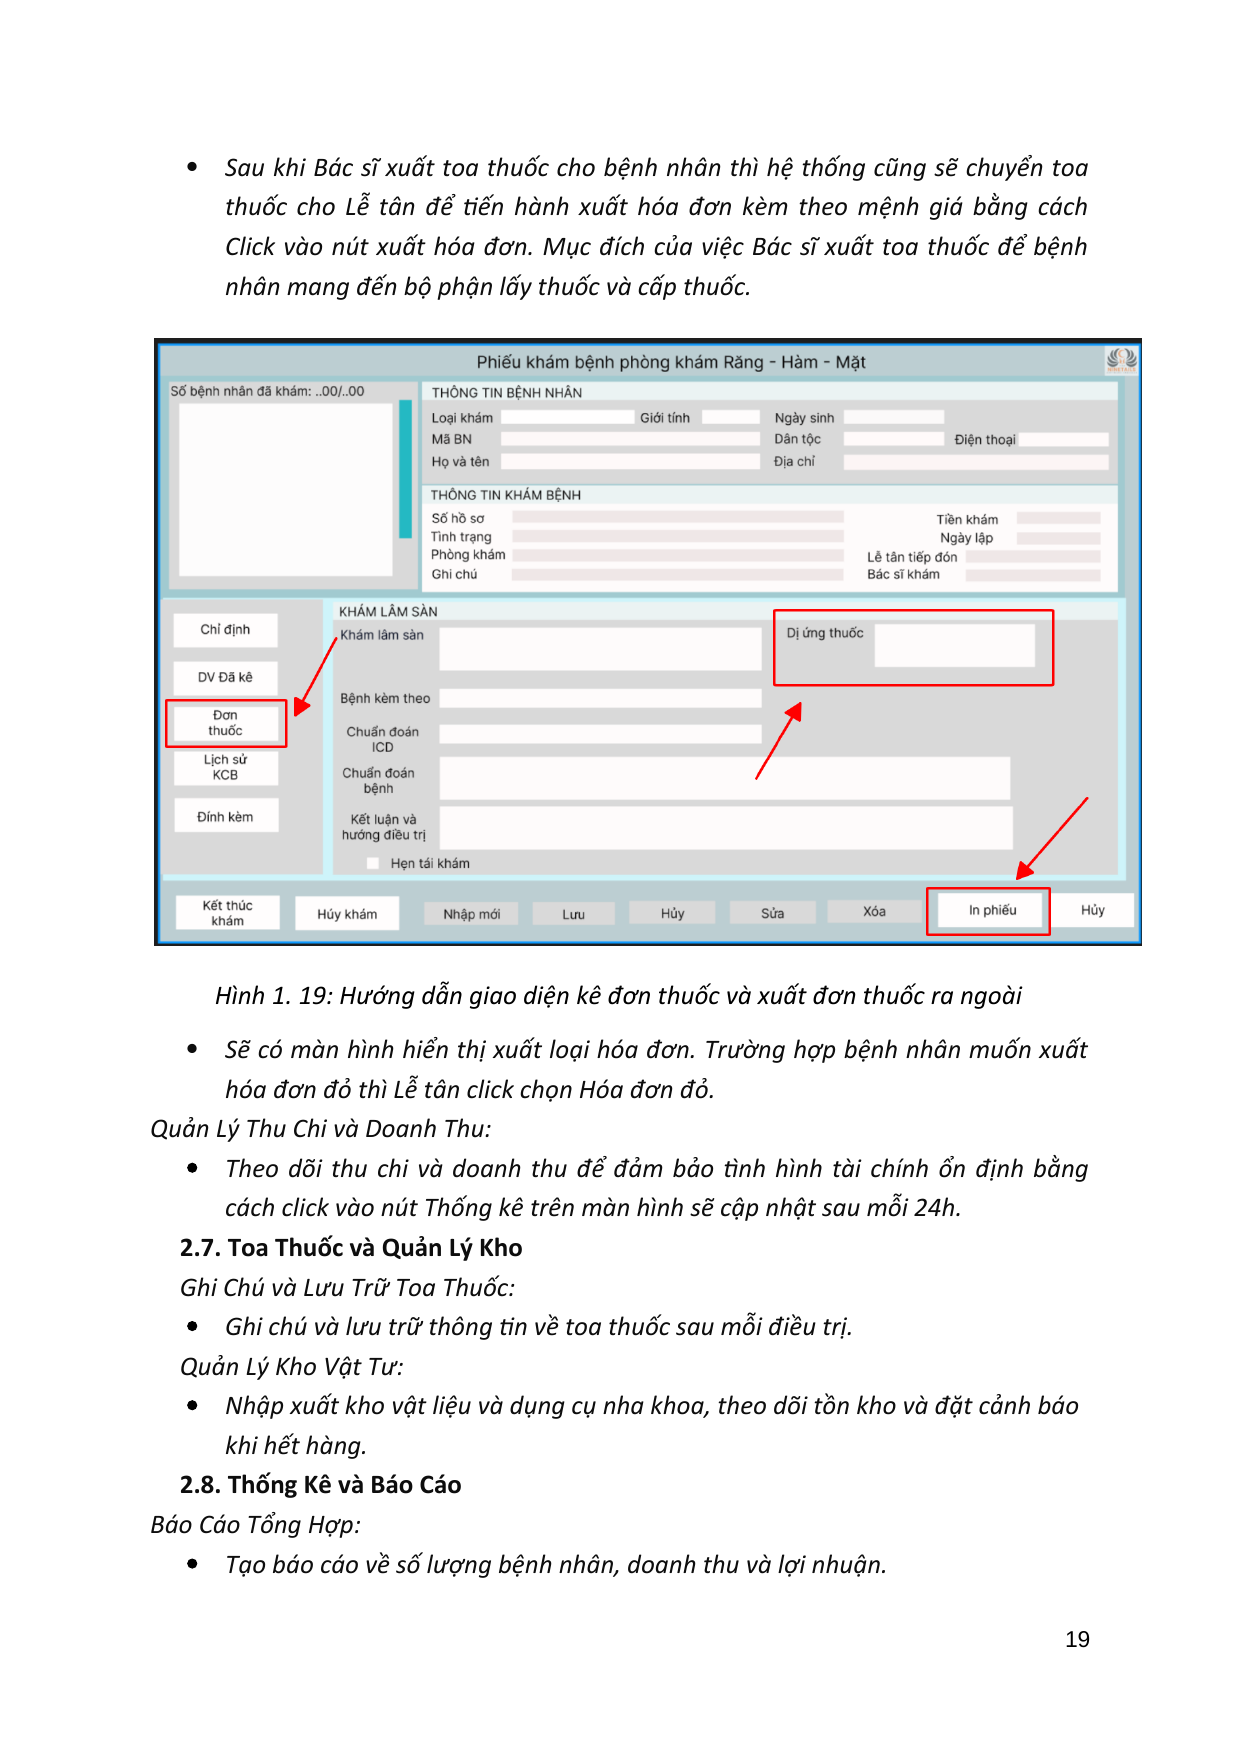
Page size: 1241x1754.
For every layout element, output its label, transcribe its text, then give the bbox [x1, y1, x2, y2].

subtitle 2.7. Toa Thuốc và Quản Lý Kho [150, 1230, 1090, 1263]
text Hình 1. 19: Hướng dẫn giao diện kê đơn thuốc và xuất đơn thuốc ra ngoài [150, 978, 1090, 1011]
subtitle 2.8. Thống Kê và Báo Cáo [150, 1468, 1090, 1501]
text Quản Lý Kho Vật Tư: [179, 1349, 1090, 1382]
list Ghi chú và lưu trữ thông tin về toa thuốc sau mỗi điều trị. [187, 1309, 1090, 1342]
text Báo Cáo Tổng Hợp: [150, 1507, 1090, 1540]
picture [150, 333, 1146, 949]
list Theo dõi thu chi và doanh thu để đảm bảo tình hình tài chính ổn định bằng cách click vào nút Thống kê trên màn hình sẽ cập nhật sau mỗi 24h. [187, 1151, 1090, 1223]
list Sau khi Bác sĩ xuất toa thuốc cho bệnh nhân thì hệ thống cũng sẽ chuyển toa thuốc cho Lễ tân để tiến hành xuất hóa đơn kèm theo mệnh giá bằng cách Click vào nút xuất hóa đơn. Mục đích của việc Bác sĩ xuất toa thuốc để bệnh nhân mang đến bộ phận lấy thuốc và cấp thuốc. [187, 150, 1090, 302]
text Quản Lý Thu Chi và Doanh Thu: [150, 1111, 1090, 1144]
text Ghi Chú và Lưu Trữ Toa Thuốc: [179, 1270, 1090, 1303]
list Nhập xuất kho vật liệu và dụng cụ nha khoa, theo dõi tồn kho và đặt cảnh báo khi hết hàng. [187, 1388, 1090, 1461]
list Tạo báo cáo về số lượng bệnh nhân, doanh thu và lợi nhuận. [187, 1547, 1090, 1580]
list Sẽ có màn hình hiển thị xuất loại hóa đơn. Trường hợp bệnh nhân muốn xuất hóa đơn đỏ thì Lễ tân click chọn Hóa đơn đỏ. [187, 1032, 1090, 1105]
